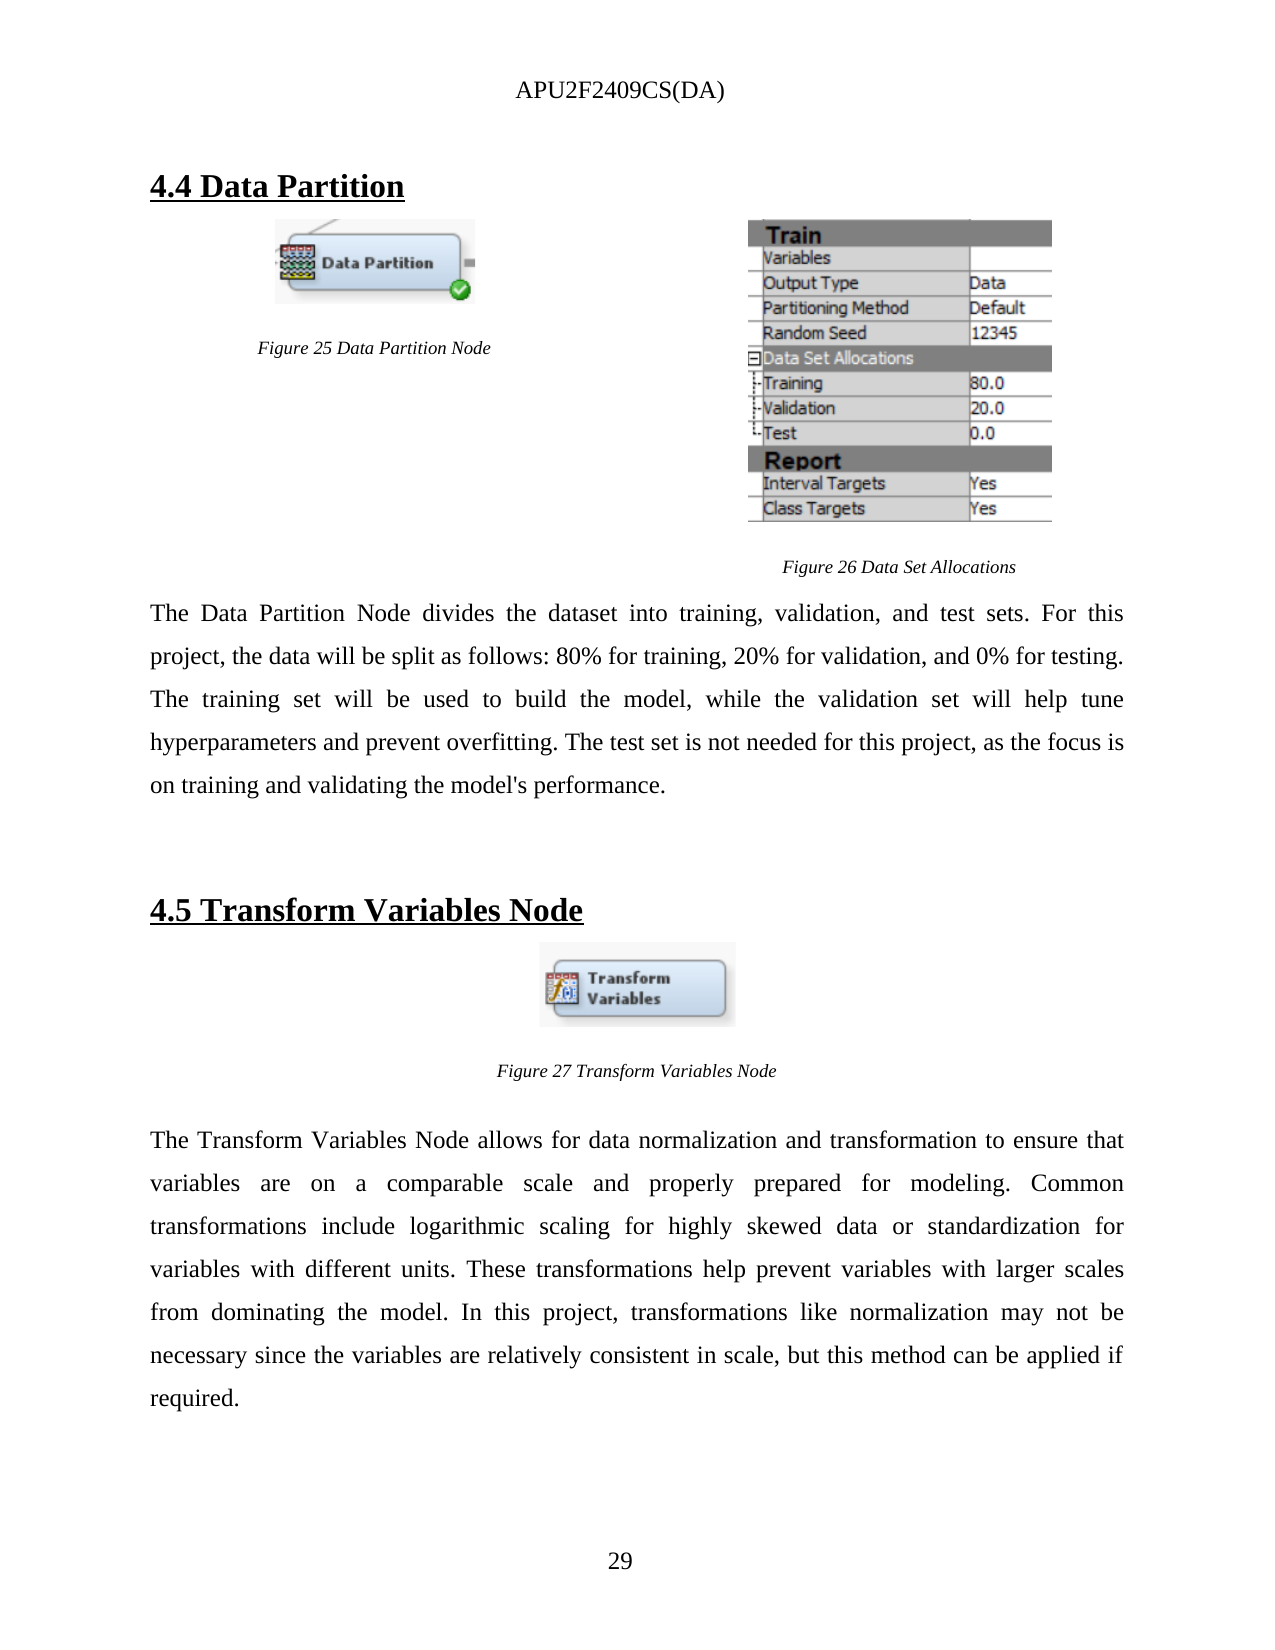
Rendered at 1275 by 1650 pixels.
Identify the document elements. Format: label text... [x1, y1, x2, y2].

text Figure 26 Data Set Allocations [675, 556, 1125, 577]
text Figure 25 Data Partition Node [150, 337, 600, 358]
subtitle 4.5 Transform Variables Node [150, 890, 1125, 928]
text The Data Partition Node divides the dataset into training, validation, and test sets. For this project, the data will be split as follows: 80% for training, 20% for validation, and 0% for testing. The training set will be used to build the model, while the validation set will help tune hyperparameters and prevent overfitting. The test set is not needed for this project, as the focus is on training and validating the model's performance. [150, 598, 1125, 799]
text The Transform Variables Node allows for data normalization and transformation to ensure that variables are on a comparable scale and properly prepared for modeling. Common transformations include logarithmic scaling for highly skewed data or standardization for variables with different units. These transformations help prevent variables with larger scales from dominating the model. In this project, transformations like normalization may not be necessary since the variables are relatively consistent in scale, but this method can be applied if required. [150, 1125, 1125, 1412]
picture [275, 219, 476, 304]
picture [539, 942, 736, 1027]
picture [748, 219, 1052, 522]
subtitle 4.4 Data Partition [150, 167, 1125, 205]
text Figure 27 Transform Variables Node [150, 1060, 1125, 1082]
